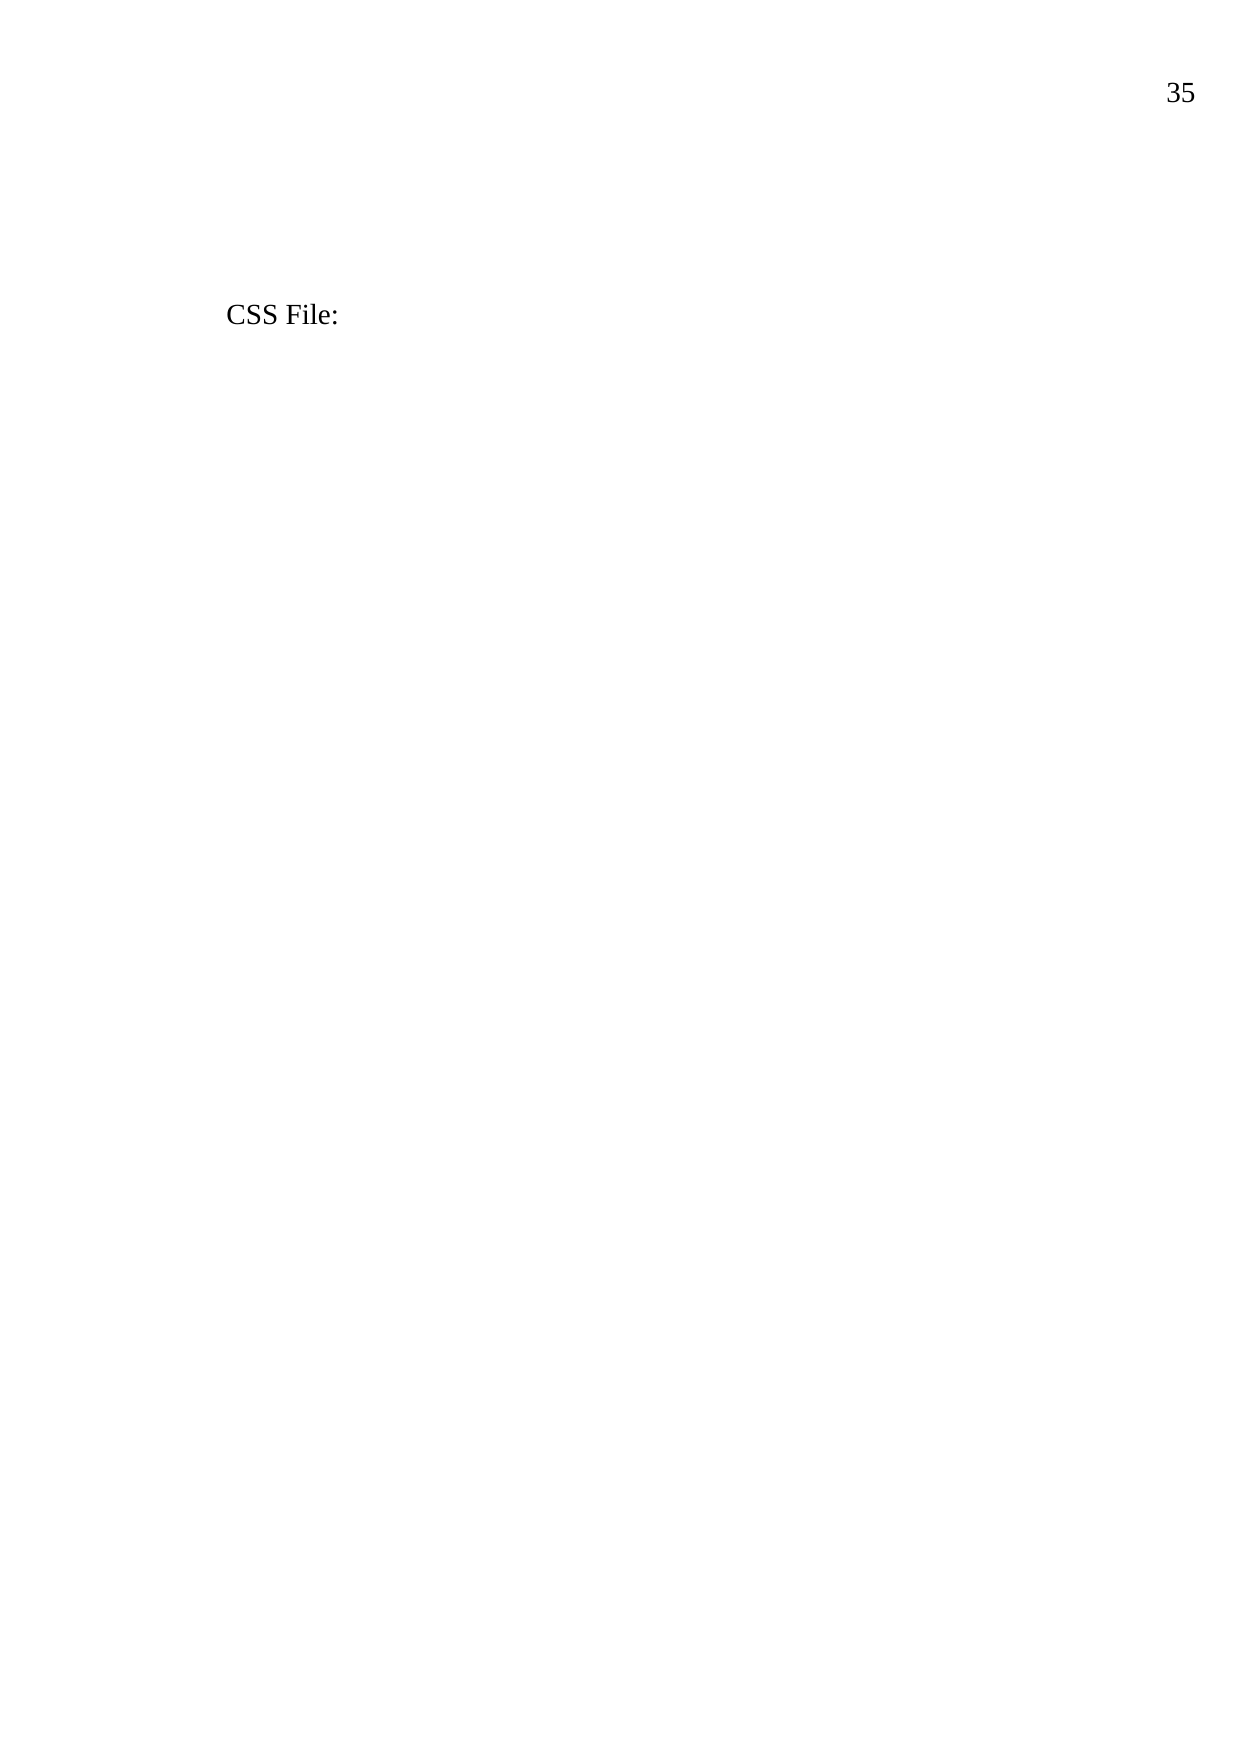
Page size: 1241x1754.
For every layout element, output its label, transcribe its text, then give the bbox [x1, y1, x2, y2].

text CSS File: [226, 297, 1143, 331]
